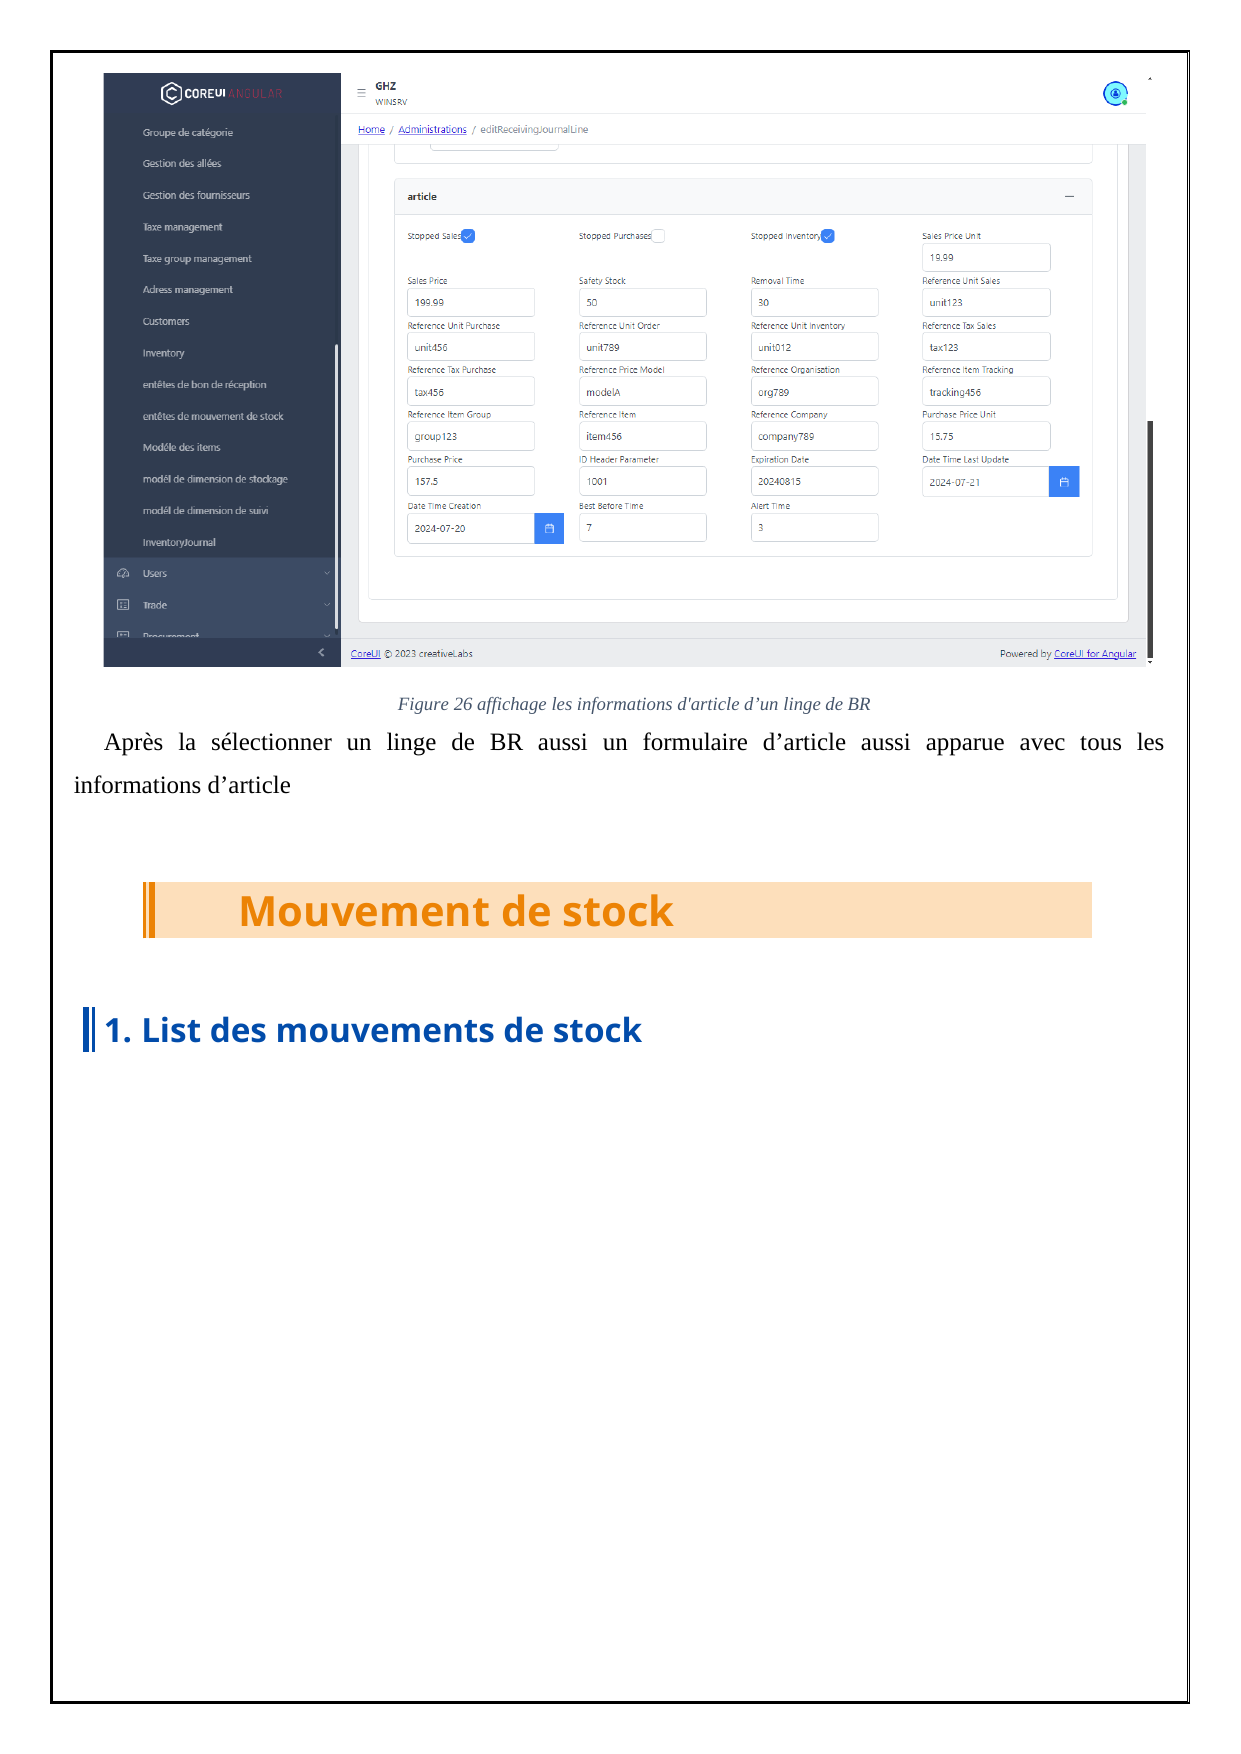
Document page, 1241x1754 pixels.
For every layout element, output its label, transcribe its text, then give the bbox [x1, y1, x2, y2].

subtitle List des mouvements de stock [95, 1007, 1167, 1052]
text Figure 26 affichage les informations d'article d’un linge de BR [73, 693, 1167, 715]
subtitle Mouvement de stock [155, 882, 1092, 938]
text Après la sélectionner un linge de BR aussi un formulaire d’article aussi apparue avec tous les informations d’article [73, 727, 1167, 799]
picture [103, 73, 1154, 667]
